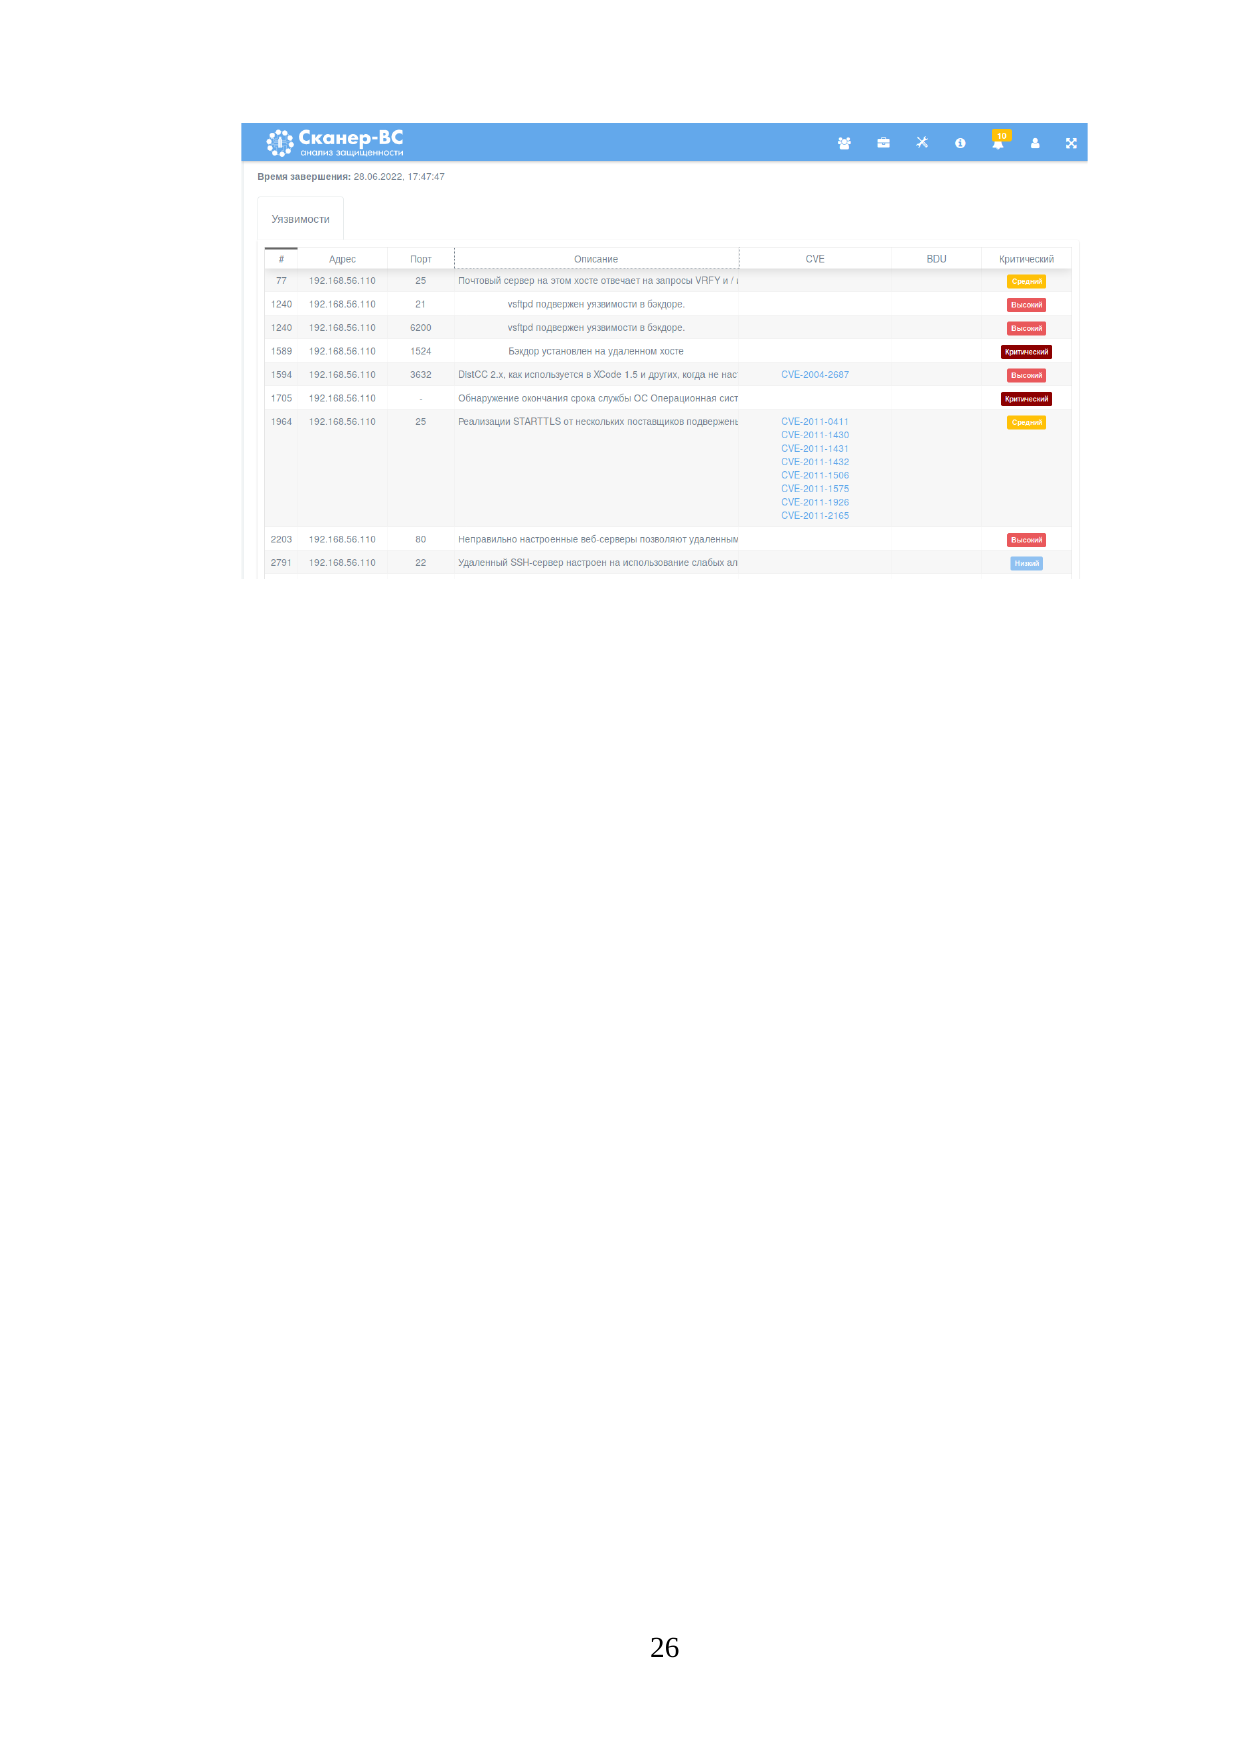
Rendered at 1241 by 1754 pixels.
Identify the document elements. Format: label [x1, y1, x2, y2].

picture [241, 123, 1088, 579]
